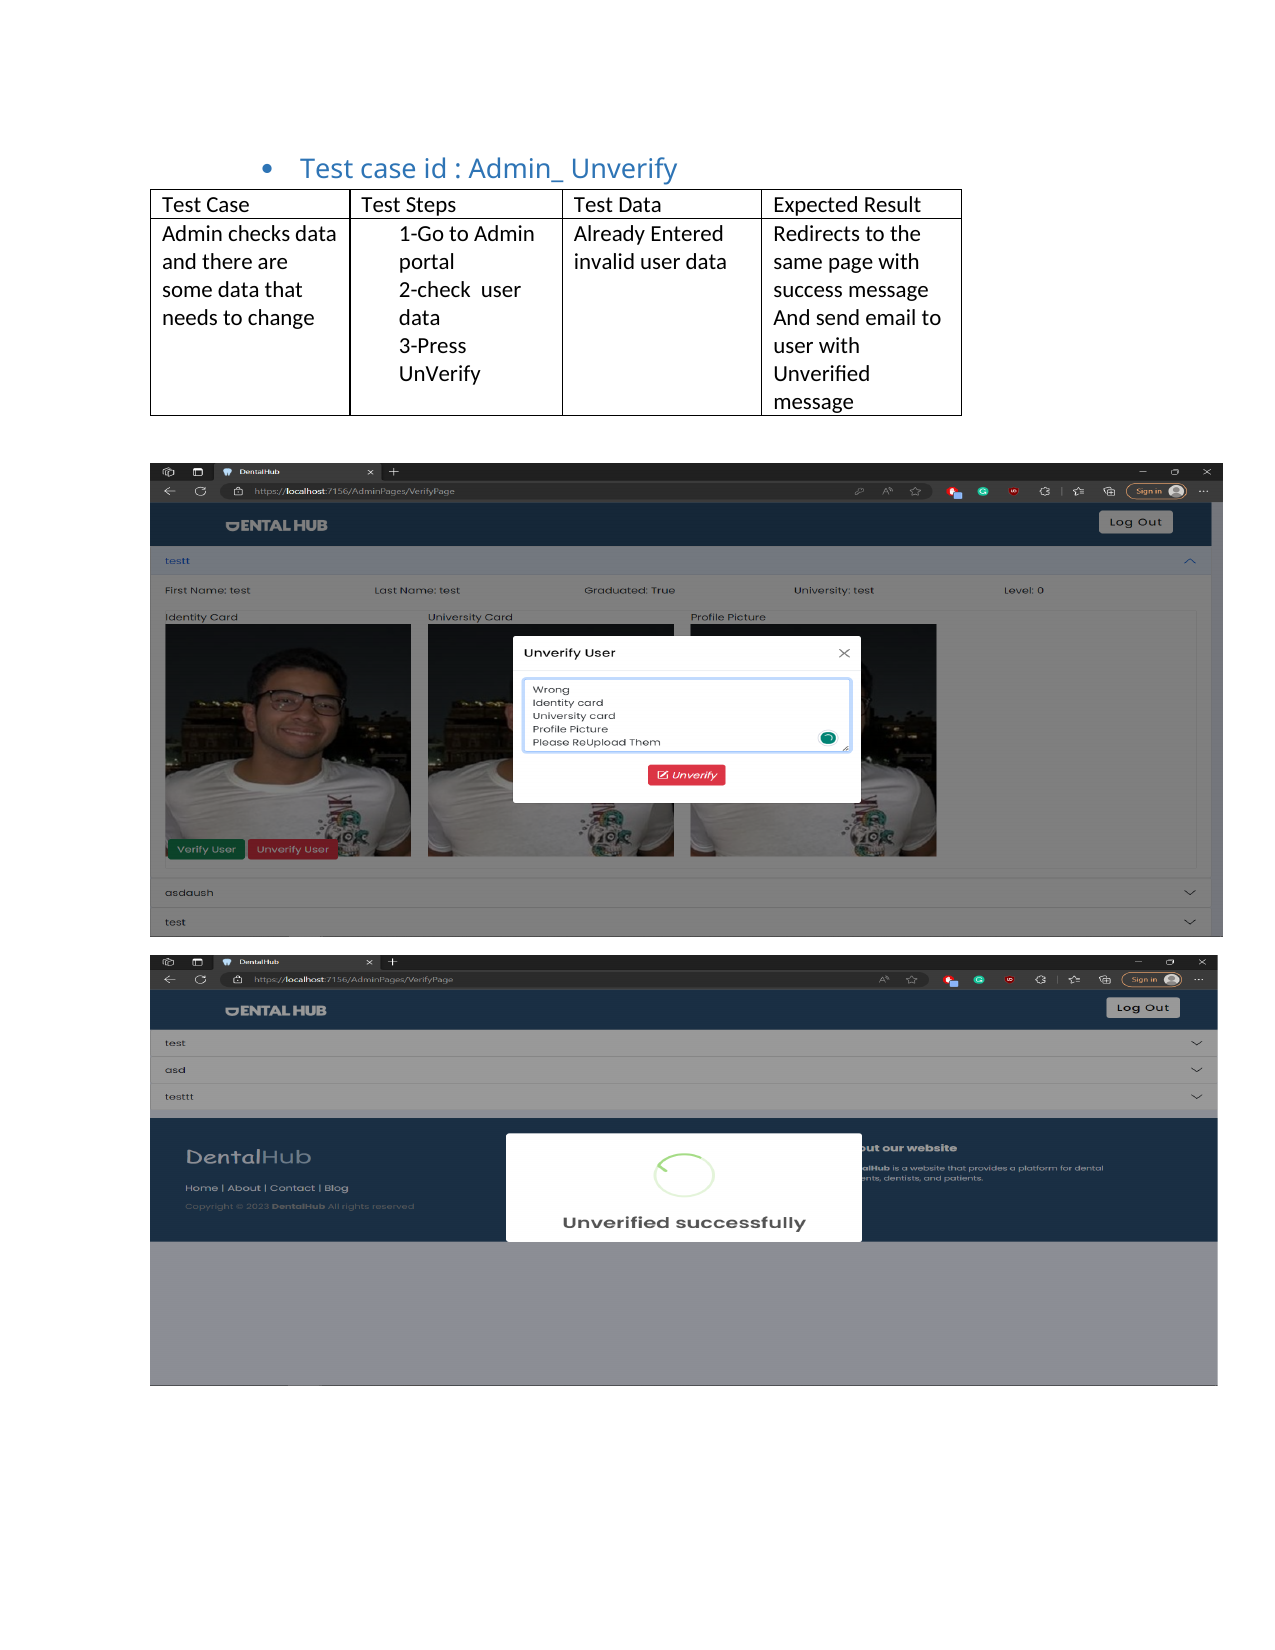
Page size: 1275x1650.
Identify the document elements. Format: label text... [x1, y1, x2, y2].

picture [150, 955, 1218, 1386]
table_cell Admin checks data and there are some data that needs to change [151, 219, 349, 415]
subtitle Test case id : Admin_ Unverify [262, 150, 1125, 187]
table_header Test Steps [351, 190, 562, 218]
picture [150, 463, 1223, 937]
table_cell 1-Go to Admin portal 2-check user data 3-Press UnVerify [351, 219, 562, 415]
table_cell Already Entered invalid user data [563, 219, 761, 415]
table_header Expected Result [762, 190, 961, 218]
table_header Test Case [151, 190, 349, 218]
table_cell Redirects to the same page with success message And send email to user with Unverified message [762, 219, 961, 415]
table_header Test Data [563, 190, 761, 218]
